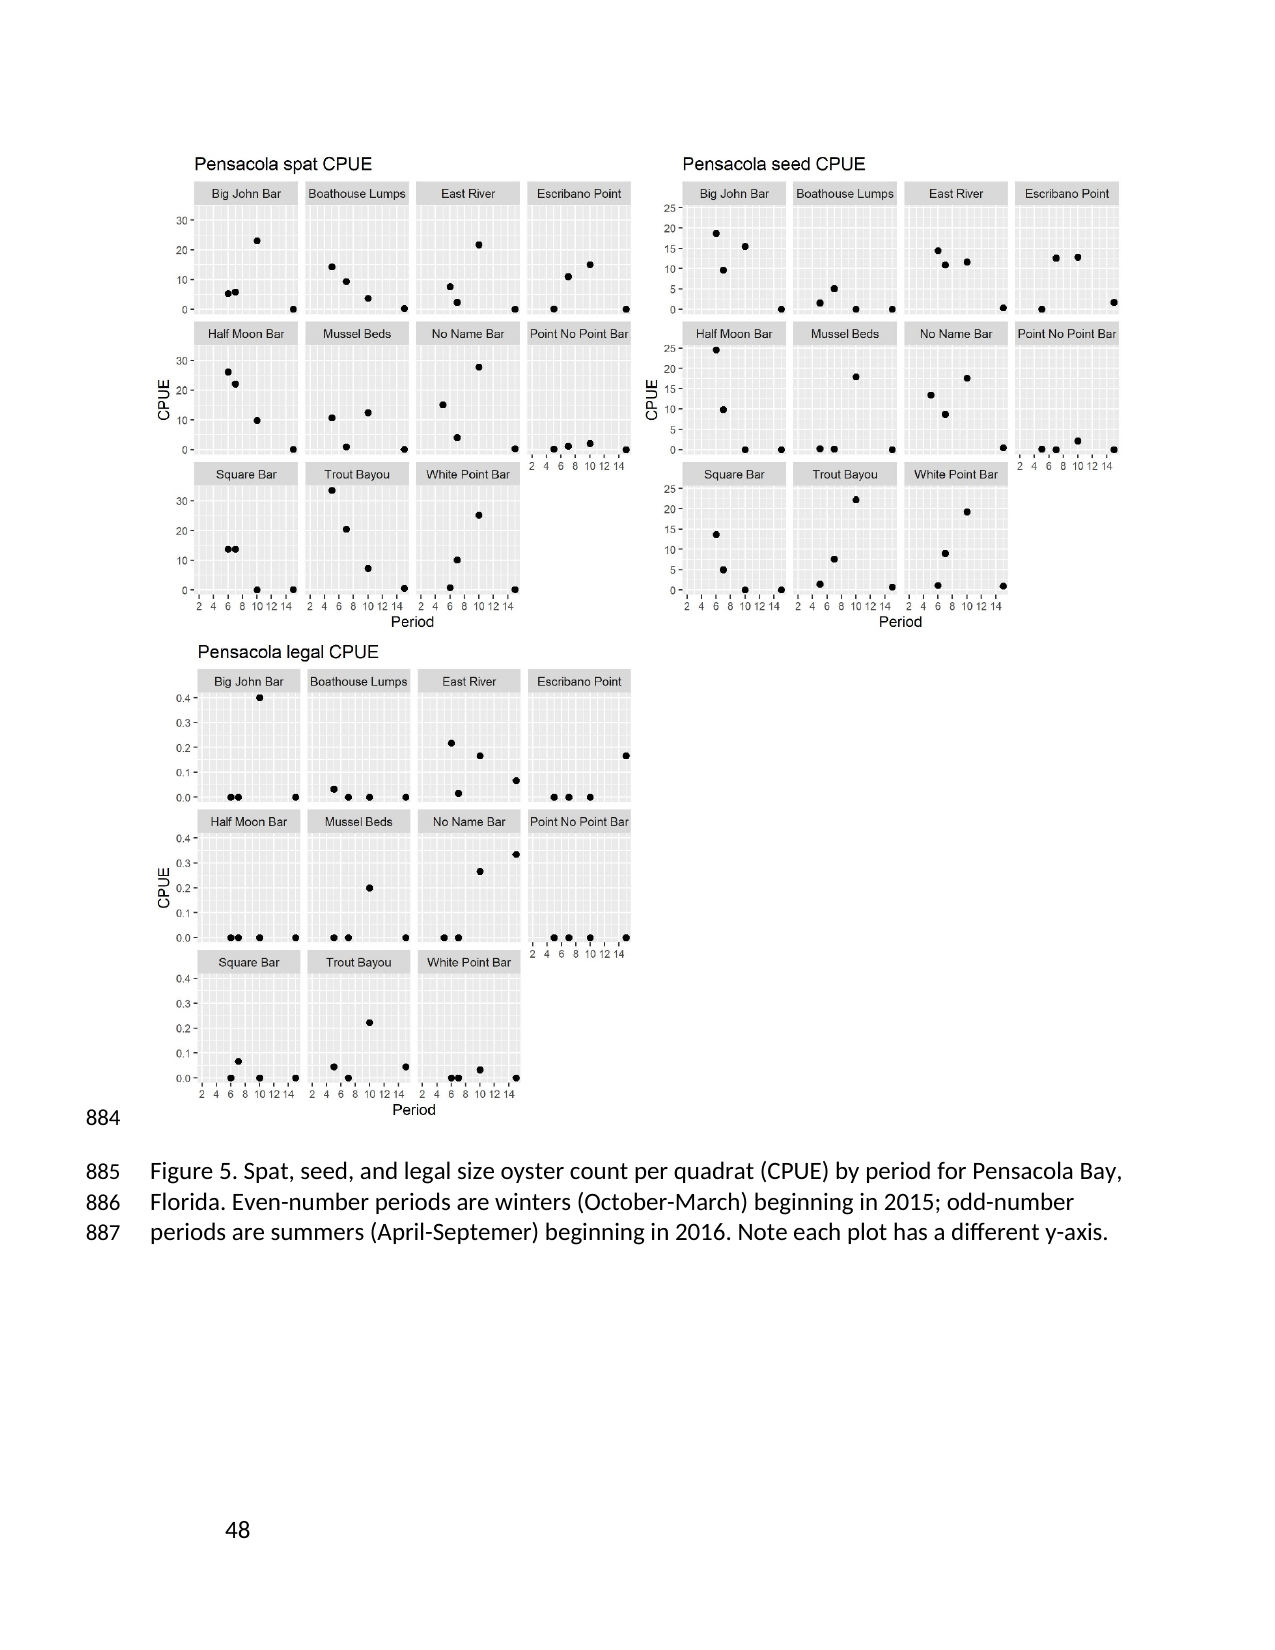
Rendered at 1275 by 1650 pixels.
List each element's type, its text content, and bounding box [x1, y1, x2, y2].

picture [150, 150, 1125, 1125]
text Figure 5. Spat, seed, and legal size oyster count per quadrat (CPUE) by period for Pensacola Bay, Florida. Even-number periods are winters (October-March) beginning in 2015; odd-number periods are summers (April-Septemer) beginning in 2016. Note each plot has a different y-axis. [150, 1156, 1125, 1247]
